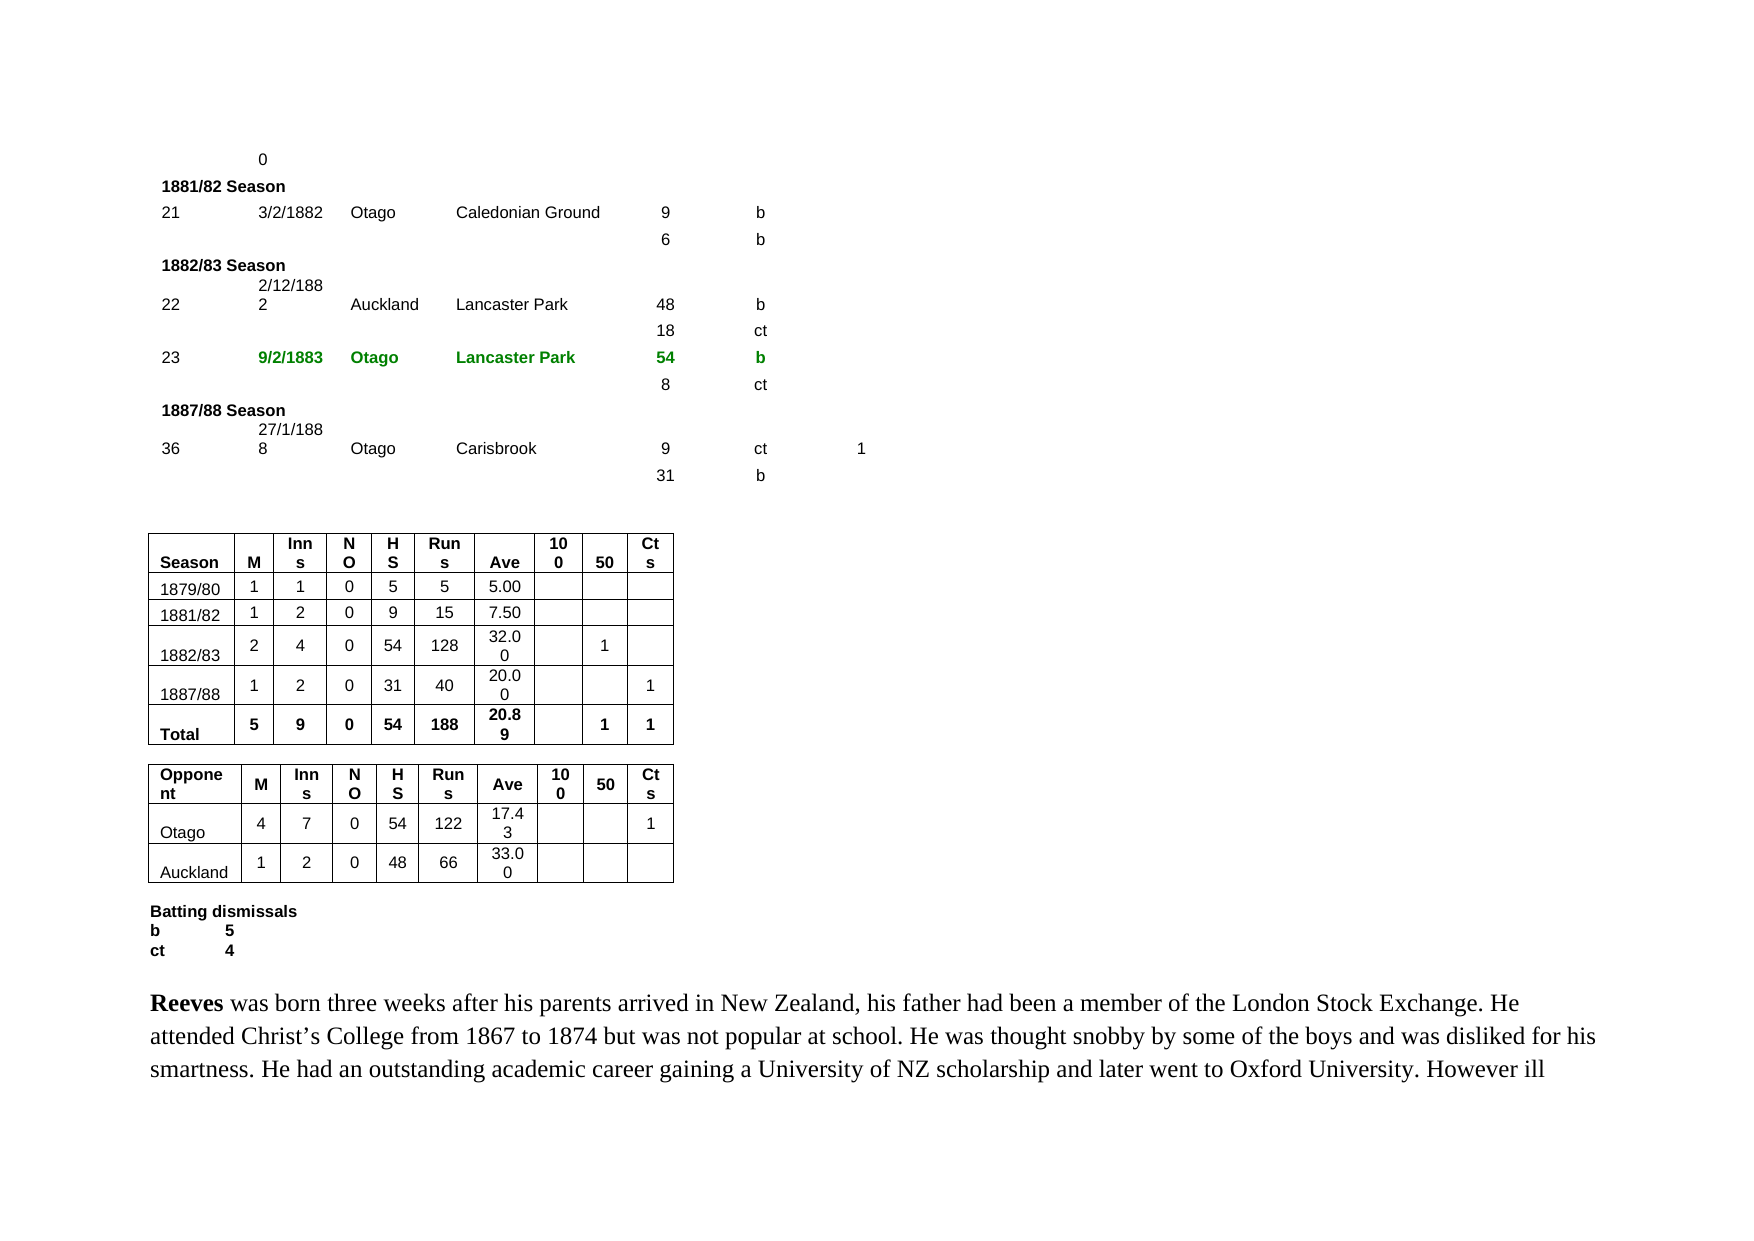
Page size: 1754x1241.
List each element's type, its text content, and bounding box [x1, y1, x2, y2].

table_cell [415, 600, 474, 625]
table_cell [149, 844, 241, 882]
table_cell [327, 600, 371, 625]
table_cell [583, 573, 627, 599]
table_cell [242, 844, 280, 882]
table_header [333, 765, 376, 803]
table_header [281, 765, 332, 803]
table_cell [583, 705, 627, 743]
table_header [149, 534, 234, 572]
text b 5 [150, 921, 1604, 940]
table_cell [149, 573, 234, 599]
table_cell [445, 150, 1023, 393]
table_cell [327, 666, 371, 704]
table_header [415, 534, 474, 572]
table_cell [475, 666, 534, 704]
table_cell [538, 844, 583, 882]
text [150, 988, 1604, 1083]
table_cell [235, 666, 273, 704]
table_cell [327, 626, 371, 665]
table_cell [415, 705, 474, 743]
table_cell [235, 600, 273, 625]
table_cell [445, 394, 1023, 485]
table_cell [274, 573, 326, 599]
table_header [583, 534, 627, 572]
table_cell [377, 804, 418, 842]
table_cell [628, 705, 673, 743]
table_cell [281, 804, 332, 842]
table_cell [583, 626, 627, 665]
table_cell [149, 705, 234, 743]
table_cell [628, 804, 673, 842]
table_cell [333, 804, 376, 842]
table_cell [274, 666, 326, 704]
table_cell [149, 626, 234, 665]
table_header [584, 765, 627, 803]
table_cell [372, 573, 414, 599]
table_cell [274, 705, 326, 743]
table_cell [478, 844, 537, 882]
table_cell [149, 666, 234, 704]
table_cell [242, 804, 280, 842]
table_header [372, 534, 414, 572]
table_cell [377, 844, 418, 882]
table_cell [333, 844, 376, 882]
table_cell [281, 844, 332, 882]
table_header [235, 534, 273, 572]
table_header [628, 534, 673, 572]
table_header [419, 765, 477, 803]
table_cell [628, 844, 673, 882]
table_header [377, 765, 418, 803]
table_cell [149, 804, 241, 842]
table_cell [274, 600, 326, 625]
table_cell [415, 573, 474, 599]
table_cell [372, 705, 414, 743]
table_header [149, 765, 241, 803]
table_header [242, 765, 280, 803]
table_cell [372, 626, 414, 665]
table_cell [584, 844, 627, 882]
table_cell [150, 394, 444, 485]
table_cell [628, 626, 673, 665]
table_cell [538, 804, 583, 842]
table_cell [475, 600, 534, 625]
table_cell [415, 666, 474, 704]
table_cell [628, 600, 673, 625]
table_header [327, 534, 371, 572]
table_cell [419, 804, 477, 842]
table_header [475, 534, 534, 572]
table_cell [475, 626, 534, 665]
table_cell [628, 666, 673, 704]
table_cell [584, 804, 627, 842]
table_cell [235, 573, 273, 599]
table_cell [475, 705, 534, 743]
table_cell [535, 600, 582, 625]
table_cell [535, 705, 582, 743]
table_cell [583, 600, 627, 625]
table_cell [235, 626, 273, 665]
text Batting dismissals [150, 902, 1604, 921]
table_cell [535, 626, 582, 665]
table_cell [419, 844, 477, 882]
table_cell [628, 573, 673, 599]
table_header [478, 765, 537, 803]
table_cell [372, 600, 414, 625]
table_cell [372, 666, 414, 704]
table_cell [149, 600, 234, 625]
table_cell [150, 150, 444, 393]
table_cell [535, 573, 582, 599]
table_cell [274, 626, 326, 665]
text ct 4 [150, 940, 1604, 959]
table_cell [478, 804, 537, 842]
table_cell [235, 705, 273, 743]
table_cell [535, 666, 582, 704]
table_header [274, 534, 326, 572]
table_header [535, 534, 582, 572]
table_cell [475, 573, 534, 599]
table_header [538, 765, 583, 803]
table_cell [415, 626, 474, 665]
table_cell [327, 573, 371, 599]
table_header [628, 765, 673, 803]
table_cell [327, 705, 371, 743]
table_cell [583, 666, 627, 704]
